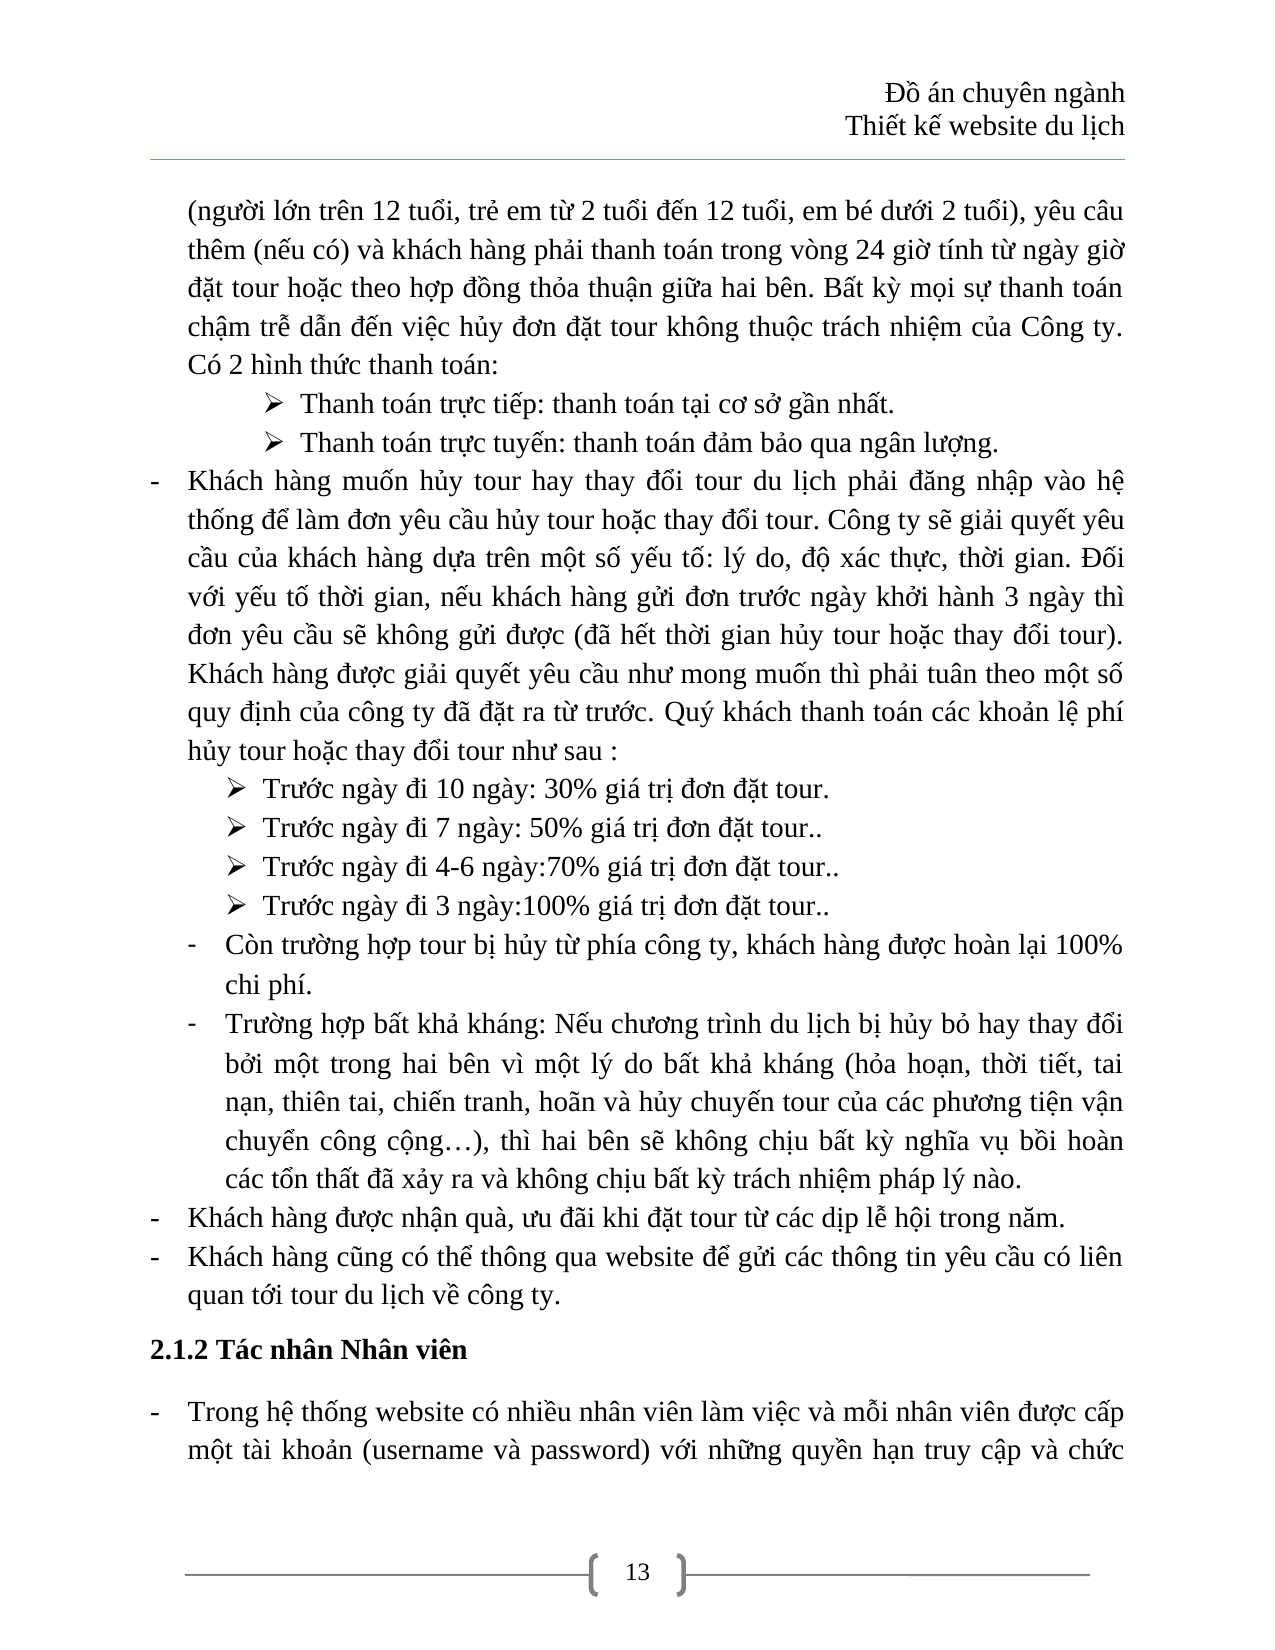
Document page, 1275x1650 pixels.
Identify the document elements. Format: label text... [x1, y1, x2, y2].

list Trước ngày đi 3 ngày:100% giá trị đơn đặt tour.. [225, 888, 1125, 921]
list Còn trường hợp tour bị hủy từ phía công ty, khách hàng được hoàn lại 100% chi phí. [187, 926, 1125, 1000]
list Khách hàng được nhận quà, ưu đãi khi đặt tour từ các dịp lễ hội trong năm. [150, 1200, 1125, 1234]
list Khách hàng cũng có thể thông qua website để gửi các thông tin yêu cầu có liên quan tới tour du lịch về công ty. [150, 1239, 1125, 1311]
list Thanh toán trực tiếp: thanh toán tại cơ sở gần nhất. [262, 386, 1125, 420]
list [150, 193, 1125, 381]
list Trường hợp bất khả kháng: Nếu chương trình du lịch bị hủy bỏ hay thay đổi bởi một trong hai bên vì một lý do bất khả kháng (hỏa hoạn, thời tiết, tai nạn, thiên tai, chiến tranh, hoãn và hủy chuyến tour của các phương tiện vận chuyển công cộng…), thì hai bên sẽ không chịu bất kỳ nghĩa vụ bồi hoàn các tổn thất đã xảy ra và không chịu bất kỳ trách nhiệm pháp lý nào. [187, 1005, 1125, 1195]
list Trước ngày đi 4-6 ngày:70% giá trị đơn đặt tour.. [225, 849, 1125, 883]
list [150, 1394, 1125, 1466]
subtitle 2.1.2 Tác nhân Nhân viên [150, 1332, 1125, 1366]
list Trước ngày đi 10 ngày: 30% giá trị đơn đặt tour. [225, 772, 1125, 805]
list Trước ngày đi 7 ngày: 50% giá trị đơn đặt tour.. [225, 810, 1125, 844]
list Khách hàng muốn hủy tour hay thay đổi tour du lịch phải đăng nhập vào hệ thống để làm đơn yêu cầu hủy tour hoặc thay đổi tour. Công ty sẽ giải quyết yêu cầu của khách hàng dựa trên một số yếu tố: lý do, độ xác thực, thời gian. Đối với yếu tố thời gian, nếu khách hàng gửi đơn trước ngày khởi hành 3 ngày thì đơn yêu cầu sẽ không gửi được (đã hết thời gian hủy tour hoặc thay đổi tour). Khách hàng được giải quyết yêu cầu như mong muốn thì phải tuân theo một số quy định của công ty đã đặt ra từ trước. Quý khách thanh toán các khoản lệ phí hủy tour hoặc thay đổi tour như sau : [150, 463, 1125, 767]
list Thanh toán trực tuyến: thanh toán đảm bảo qua ngân lượng. [262, 425, 1125, 458]
